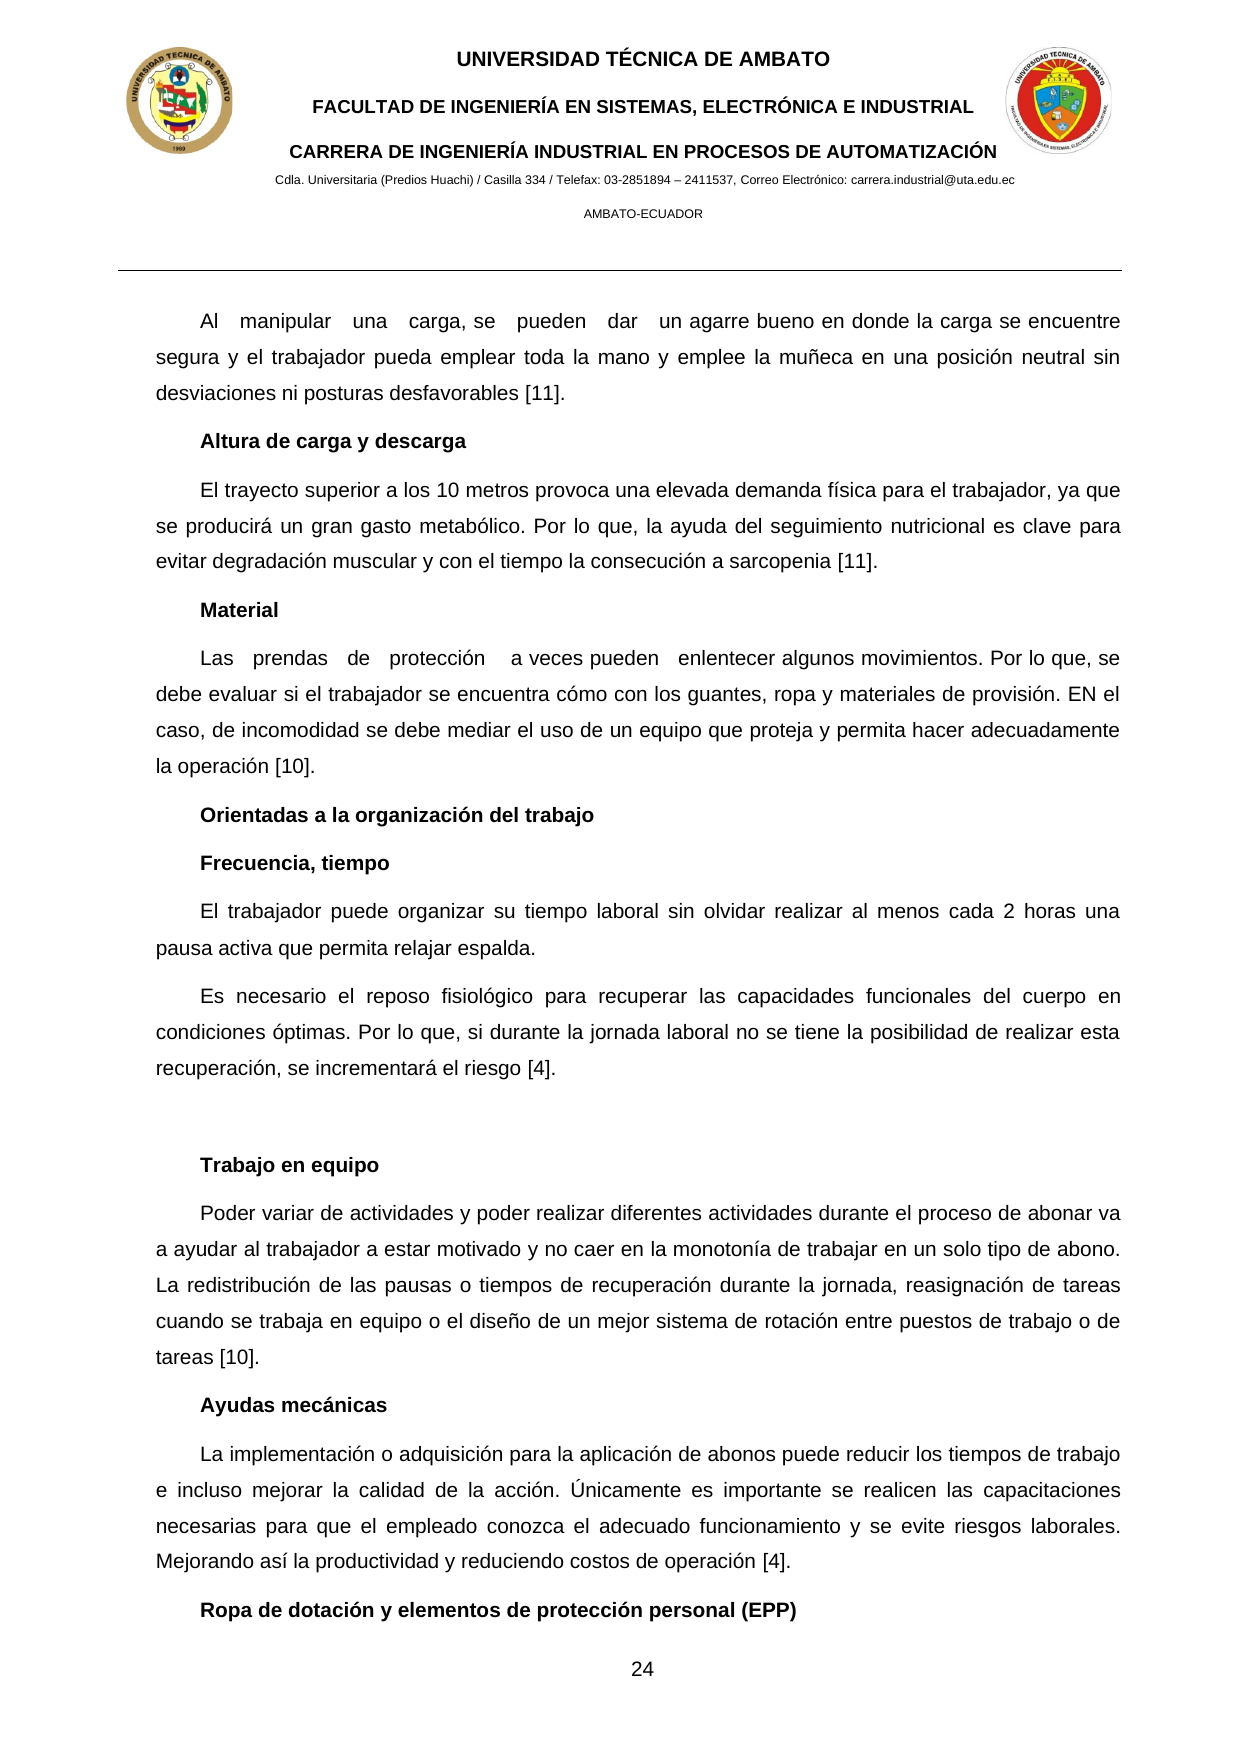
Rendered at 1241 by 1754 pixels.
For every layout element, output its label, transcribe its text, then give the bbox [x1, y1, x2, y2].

text Las prendas de protección a veces pueden enlentecer algunos movimientos. Por lo que, se debe evaluar si el trabajador se encuentra cómo con los guantes, ropa y materiales de provisión. EN el caso, de incomodidad se debe mediar el uso de un equipo que proteja y permita hacer adecuadamente la operación . [156, 646, 1122, 778]
text Poder variar de actividades y poder realizar diferentes actividades durante el proceso de abonar va a ayudar al trabajador a estar motivado y no caer en la monotonía de trabajar en un solo tipo de abono. La redistribución de las pausas o tiempos de recuperación durante la jornada, reasignación de tareas cuando se trabaja en equipo o el diseño de un mejor sistema de rotación entre puestos de trabajo o de tareas . [156, 1201, 1122, 1369]
text La implementación o adquisición para la aplicación de abonos puede reducir los tiempos de trabajo e incluso mejorar la calidad de la acción. Únicamente es importante se realicen las capacitaciones necesarias para que el empleado conozca el adecuado funcionamiento y se evite riesgos laborales. Mejorando así la productividad y reduciendo costos de operación . [156, 1442, 1122, 1573]
text Al manipular una carga, se pueden dar un agarre bueno en donde la carga se encuentre segura y el trabajador pueda emplear toda la mano y emplee la muñeca en una posición neutral sin desviaciones ni posturas desfavorables . [156, 309, 1122, 404]
text Material [156, 598, 1122, 622]
picture [126, 47, 233, 154]
text Frecuencia, tiempo [156, 851, 1122, 875]
text El trabajador puede organizar su tiempo laboral sin olvidar realizar al menos cada 2 horas una pausa activa que permita relajar espalda. [156, 899, 1122, 959]
text Ropa de dotación y elementos de protección personal (EPP) [156, 1598, 1122, 1622]
text Orientadas a la organización del trabajo [156, 802, 1122, 826]
text Altura de carga y descarga [156, 429, 1122, 453]
picture [1005, 47, 1112, 154]
text El trayecto superior a los 10 metros provoca una elevada demanda física para el trabajador, ya que se producirá un gran gasto metabólico. Por lo que, la ayuda del seguimiento nutricional es clave para evitar degradación muscular y con el tiempo la consecución a sarcopenia . [156, 477, 1122, 573]
text Trabajo en equipo [156, 1152, 1122, 1176]
text Es necesario el reposo fisiológico para recuperar las capacidades funcionales del cuerpo en condiciones óptimas. Por lo que, si durante la jornada laboral no se tiene la posibilidad de realizar esta recuperación, se incrementará el riesgo . [156, 984, 1122, 1079]
text Ayudas mecánicas [156, 1393, 1122, 1417]
